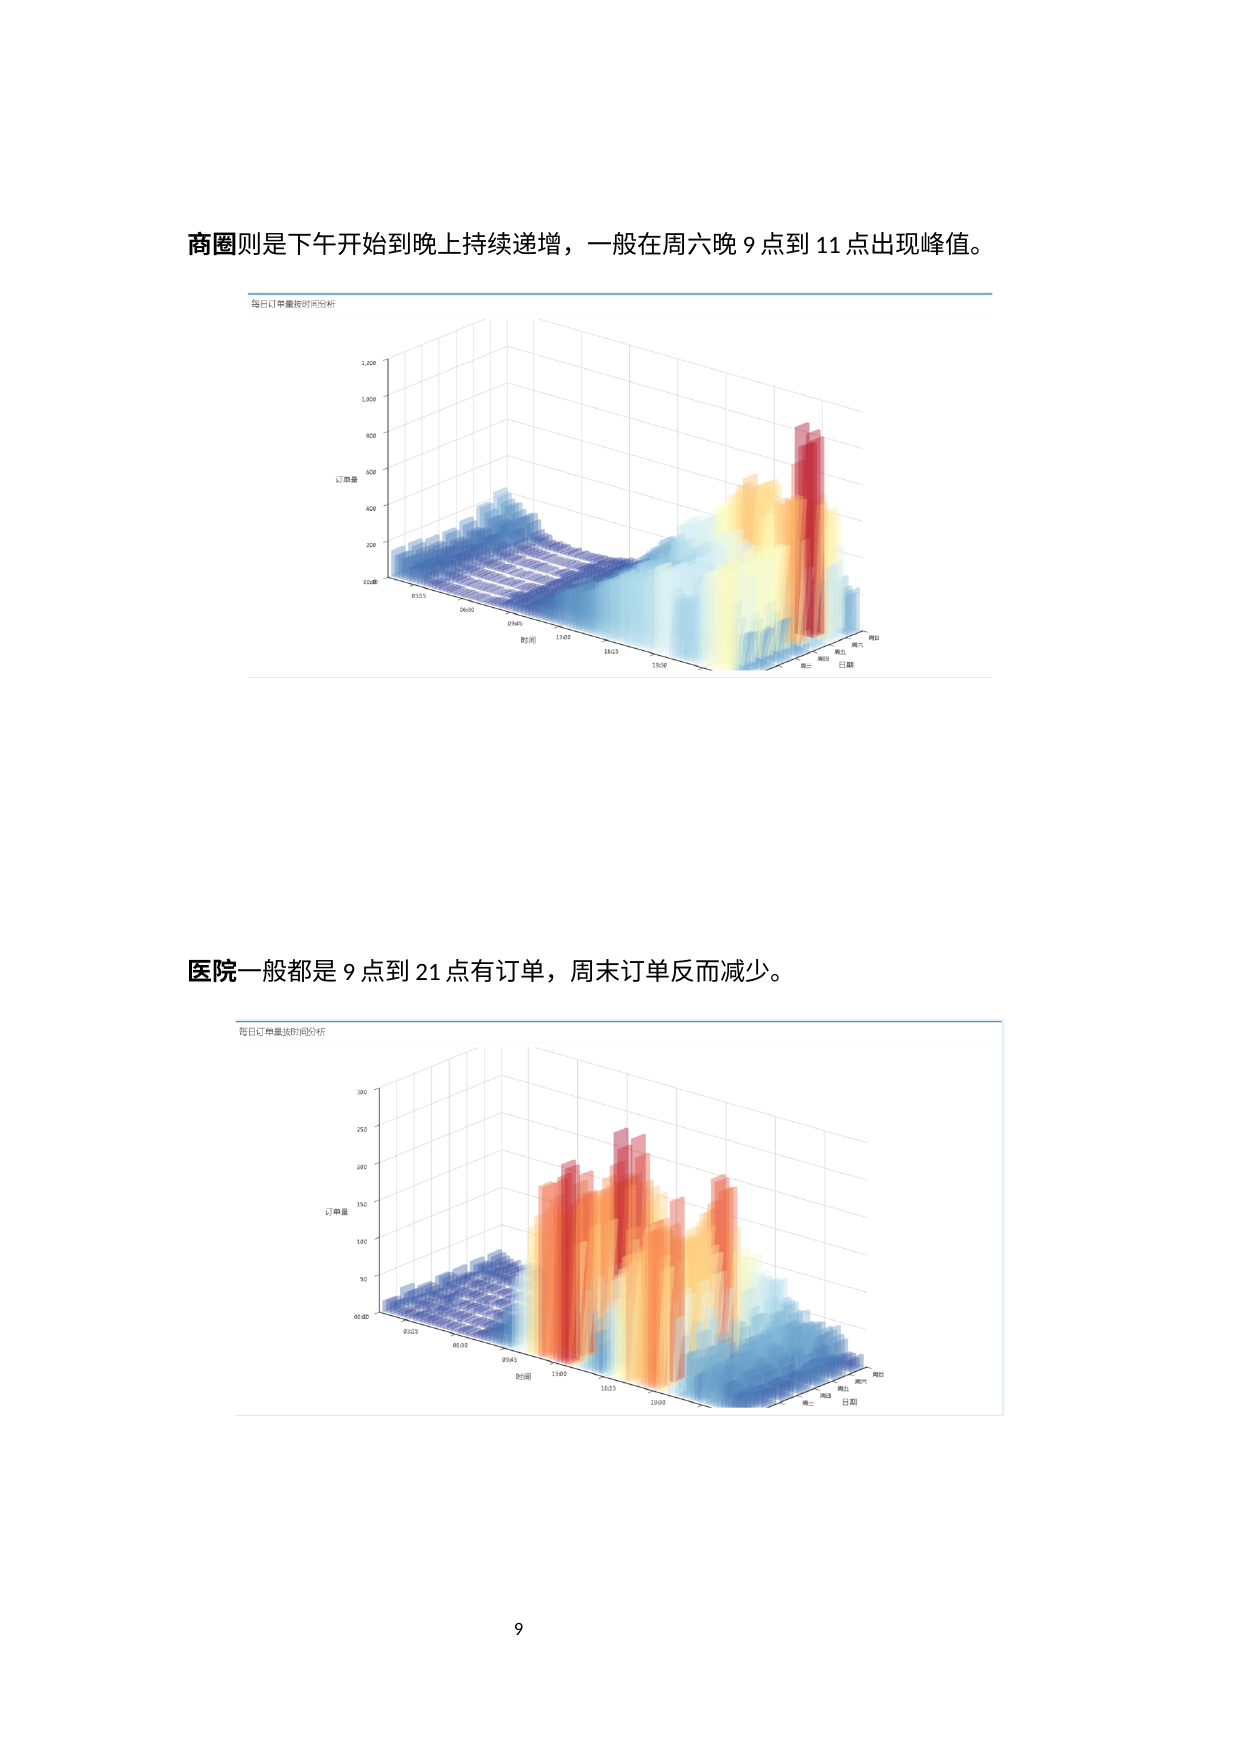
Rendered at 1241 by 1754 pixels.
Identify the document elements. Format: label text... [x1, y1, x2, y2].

text 商圈则是下午开始到晚上持续递增，一般在周六晚9点到11点出现峰值。 [187, 210, 1053, 275]
text 医院一般都是9点到21点有订单，周末订单反而减少。 [187, 937, 1053, 1002]
picture [235, 1019, 1005, 1416]
picture [247, 292, 993, 678]
